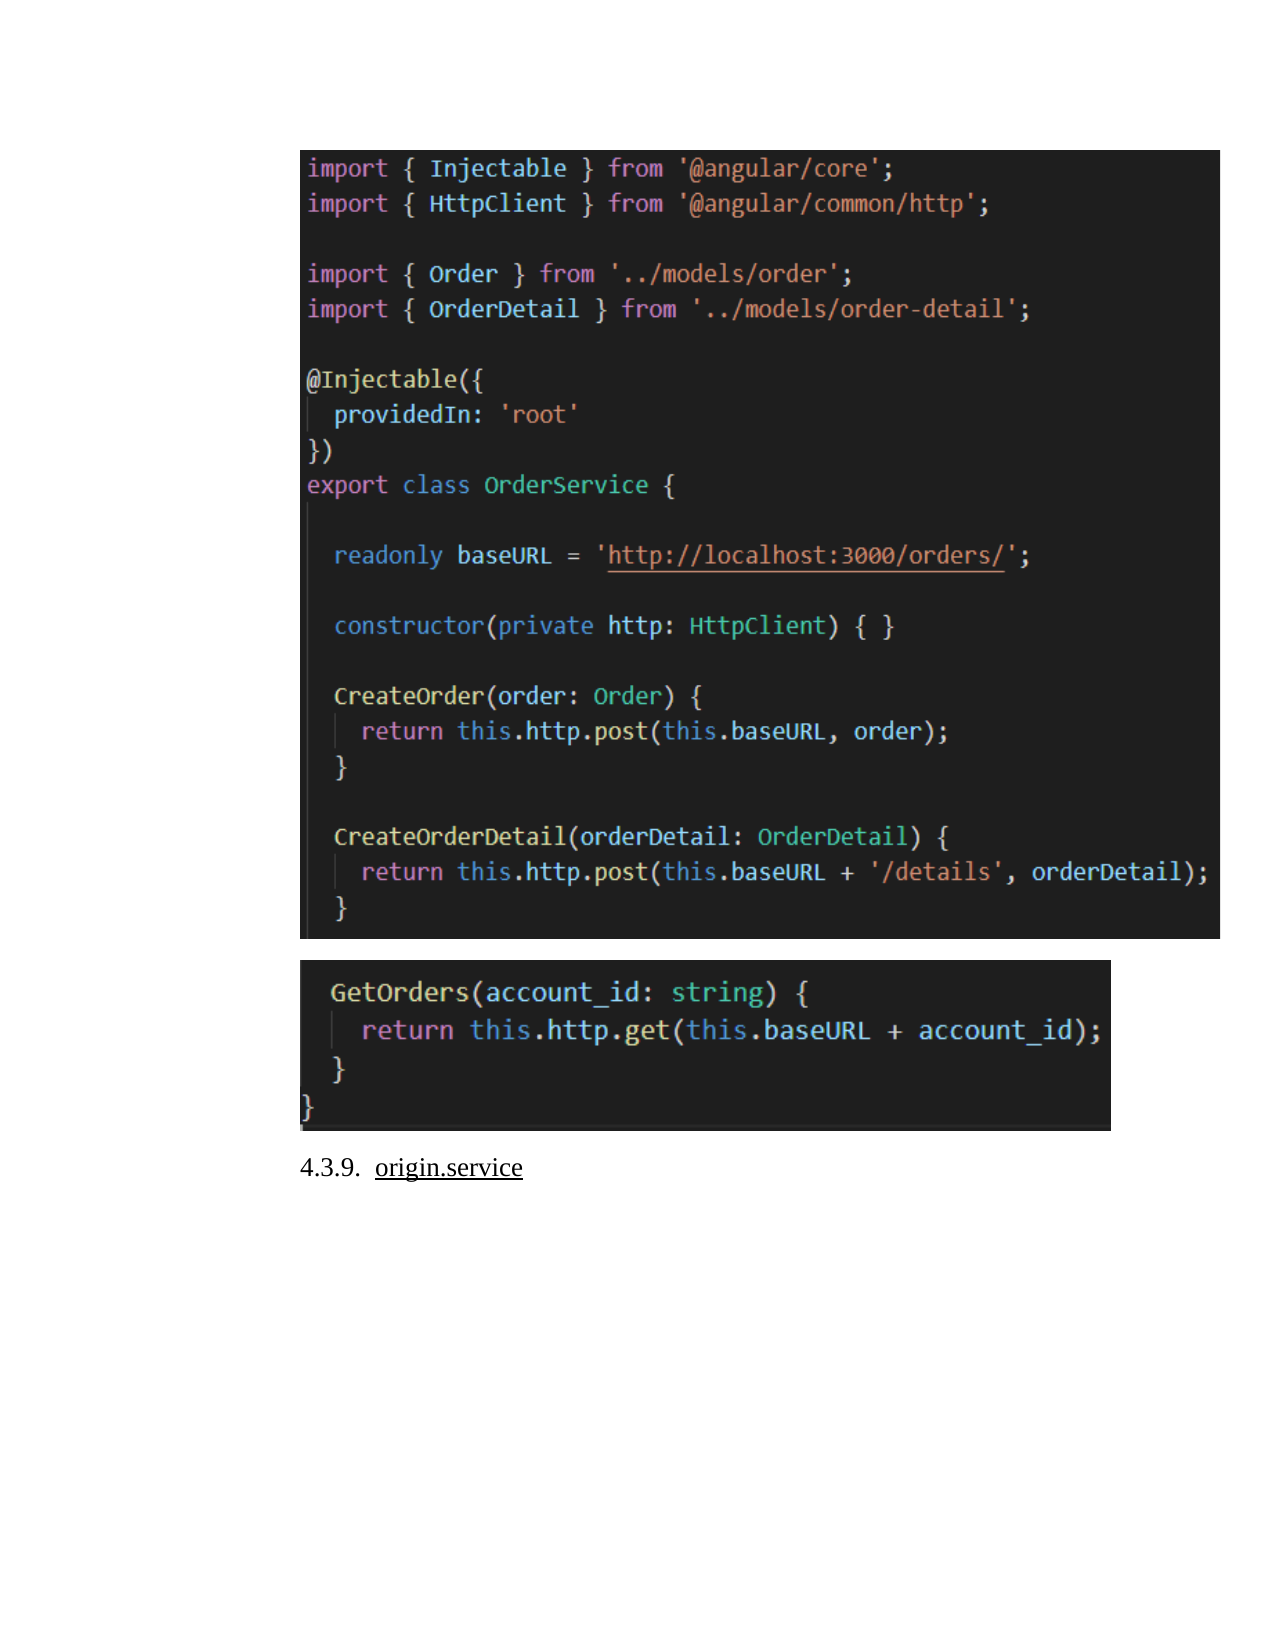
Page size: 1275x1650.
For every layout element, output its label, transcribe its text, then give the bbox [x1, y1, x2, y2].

list origin.service [300, 1151, 1125, 1182]
picture [300, 960, 1111, 1131]
picture [300, 150, 1221, 939]
